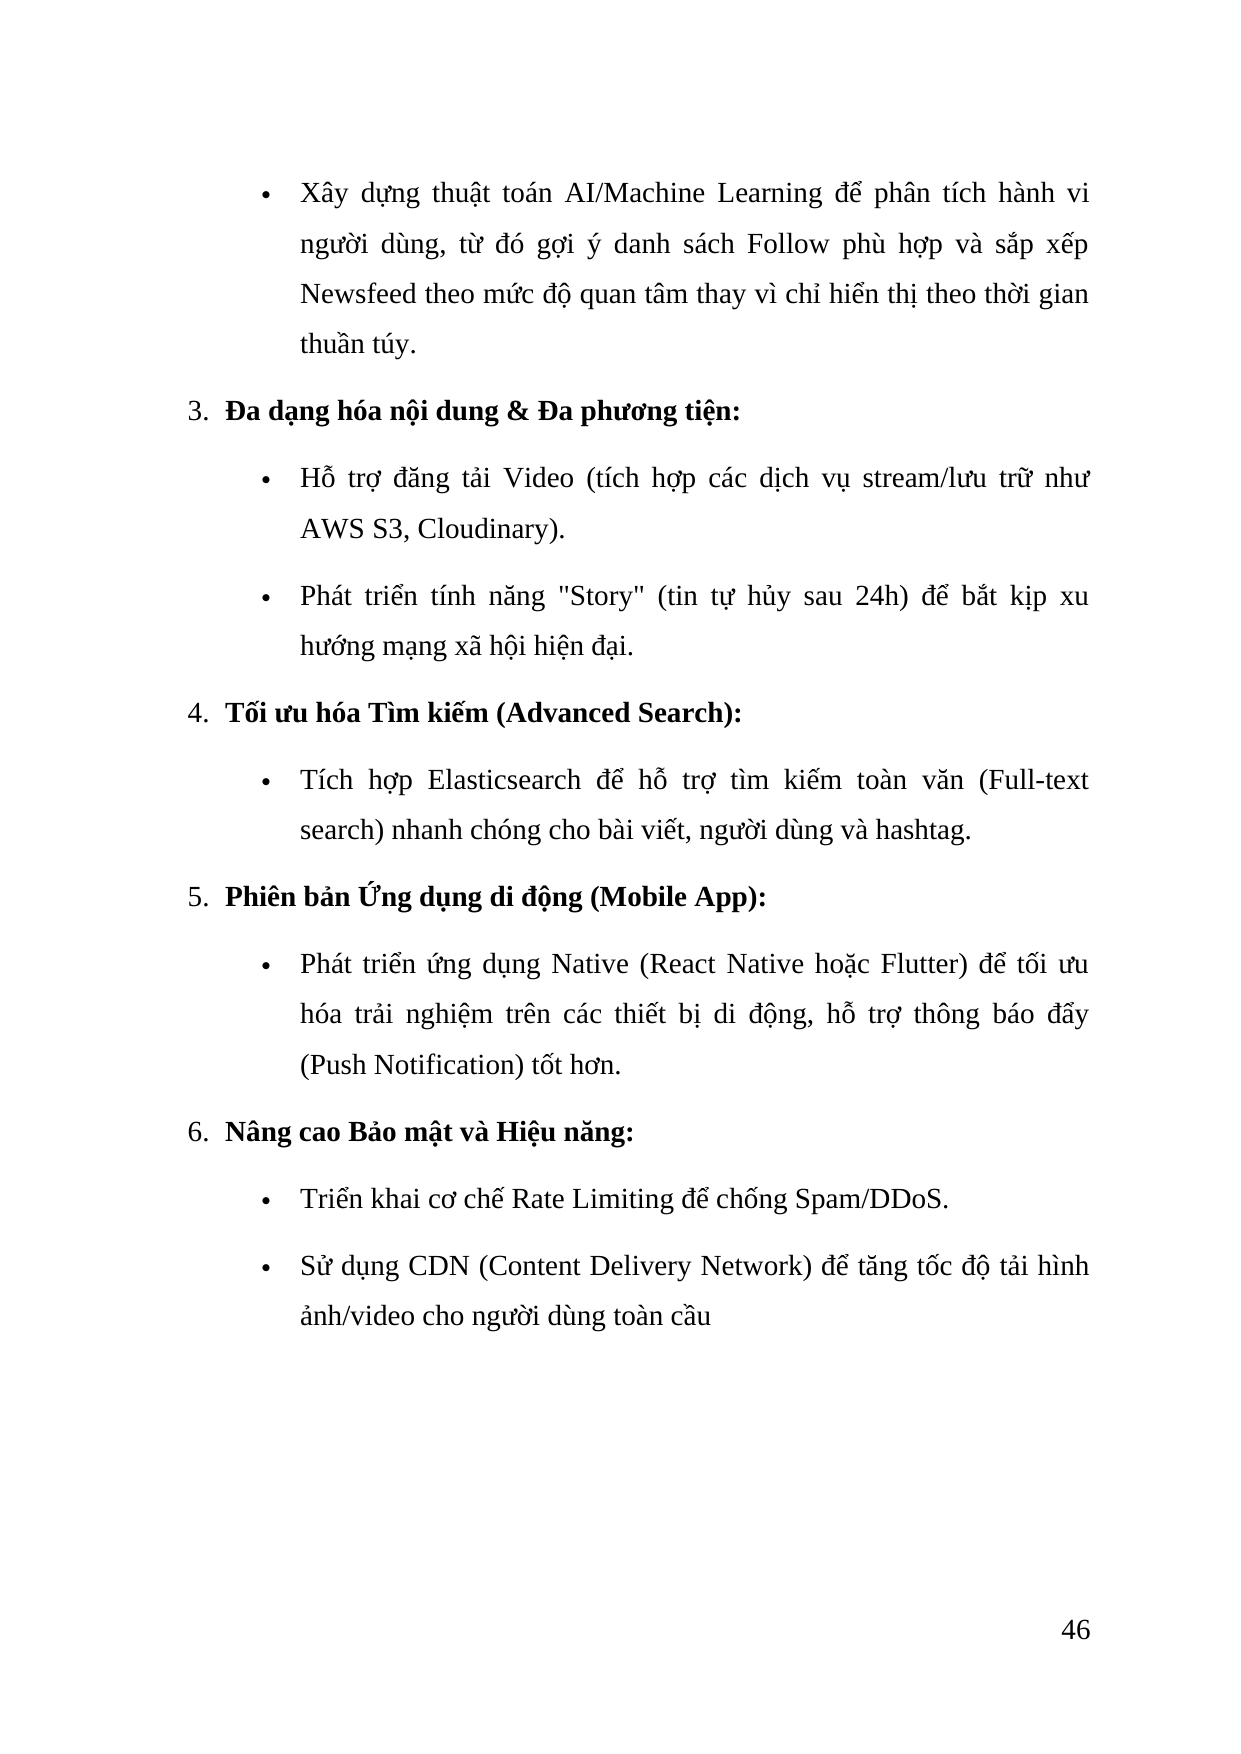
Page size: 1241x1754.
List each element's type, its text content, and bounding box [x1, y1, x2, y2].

list Sử dụng CDN (Content Delivery Network) để tăng tốc độ tải hình ảnh/video cho người dùng toàn cầu [262, 1248, 1090, 1332]
list Đa dạng hóa nội dung & Đa phương tiện: [187, 393, 1090, 427]
list Phiên bản Ứng dụng di động (Mobile App): [187, 879, 1090, 913]
list Xây dựng thuật toán AI/Machine Learning để phân tích hành vi người dùng, từ đó gợi ý danh sách Follow phù hợp và sắp xếp Newsfeed theo mức độ quan tâm thay vì chỉ hiển thị theo thời gian thuần túy. [262, 176, 1090, 360]
list Tối ưu hóa Tìm kiếm (Advanced Search): [187, 695, 1090, 728]
list Triển khai cơ chế Rate Limiting để chống Spam/DDoS. [262, 1181, 1090, 1214]
list Tích hợp Elasticsearch để hỗ trợ tìm kiếm toàn văn (Full-text search) nhanh chóng cho bài viết, người dùng và hashtag. [262, 762, 1090, 846]
list Phát triển tính năng "Story" (tin tự hủy sau 24h) để bắt kịp xu hướng mạng xã hội hiện đại. [262, 578, 1090, 662]
list Phát triển ứng dụng Native (React Native hoặc Flutter) để tối ưu hóa trải nghiệm trên các thiết bị di động, hỗ trợ thông báo đẩy (Push Notification) tốt hơn. [262, 946, 1090, 1080]
list Hỗ trợ đăng tải Video (tích hợp các dịch vụ stream/lưu trữ như AWS S3, Cloudinary). [262, 460, 1090, 544]
list Nâng cao Bảo mật và Hiệu năng: [187, 1114, 1090, 1147]
